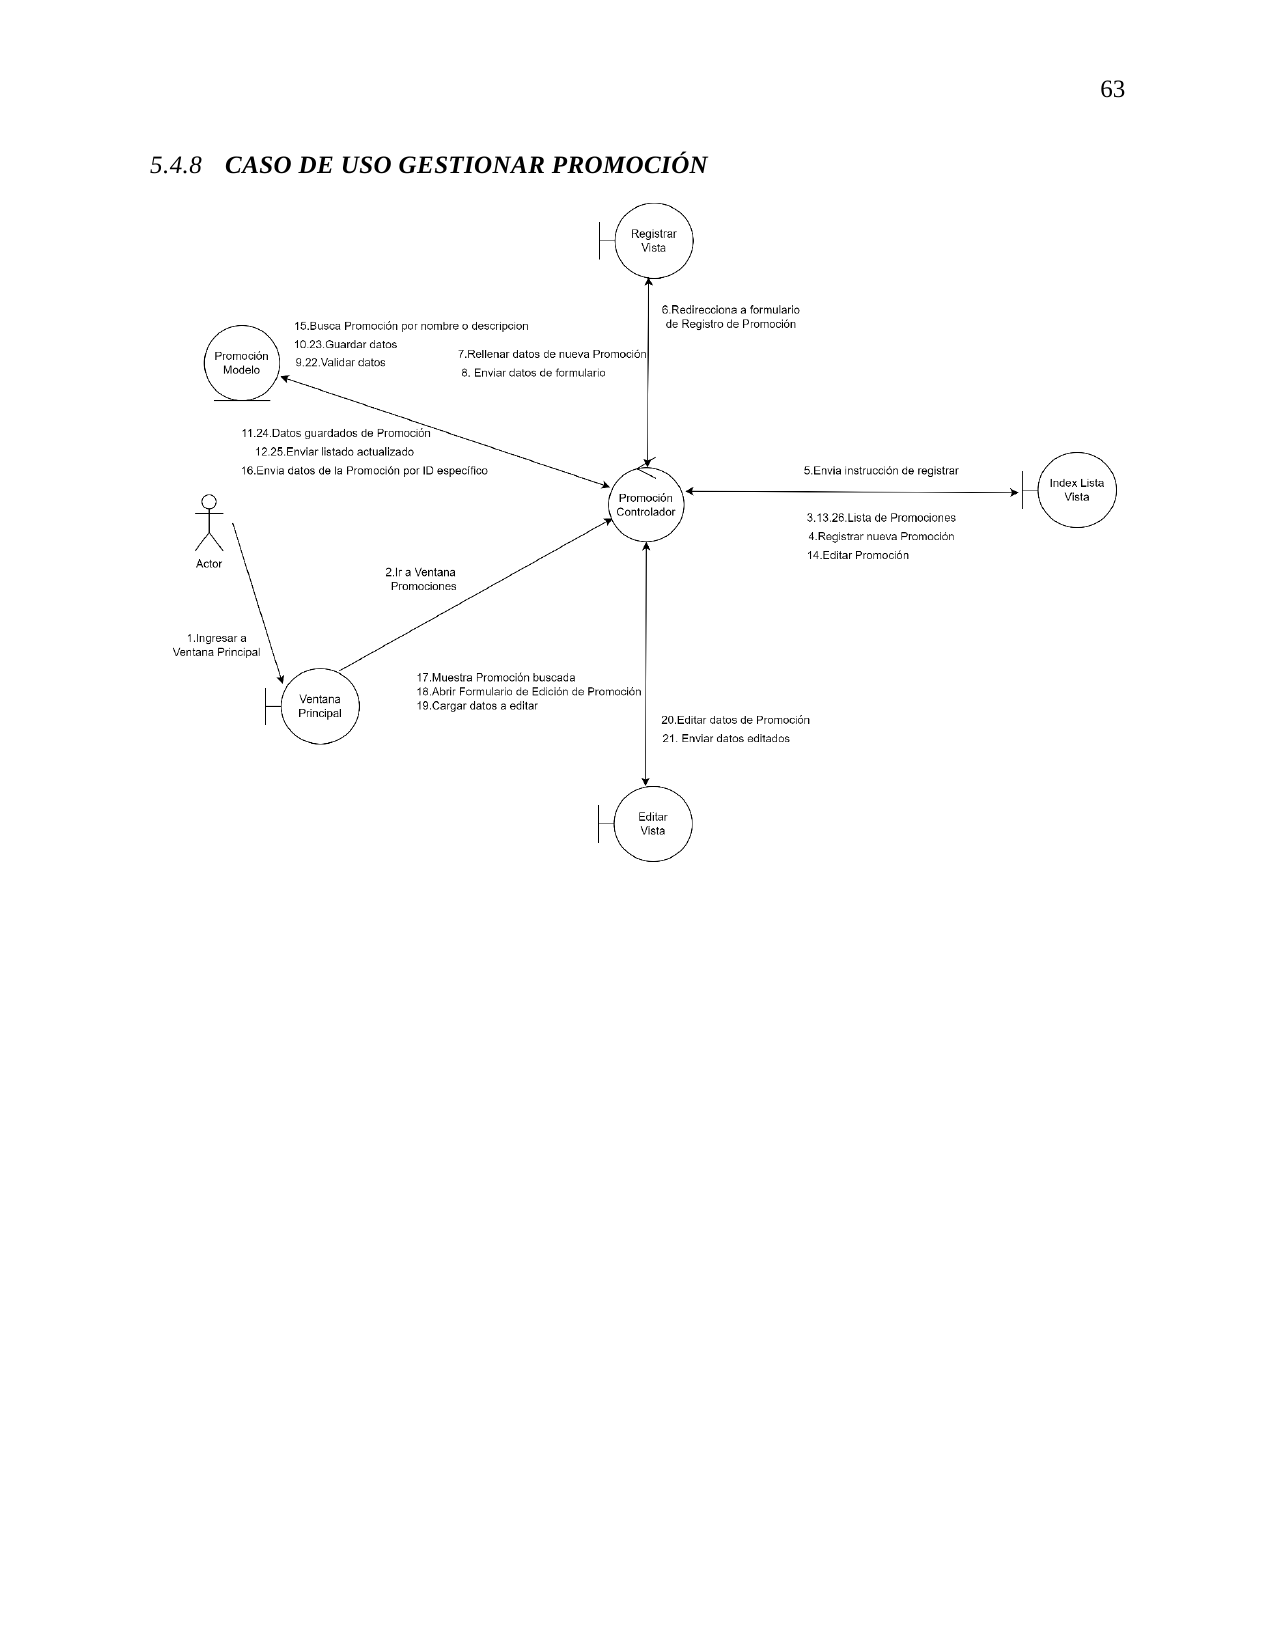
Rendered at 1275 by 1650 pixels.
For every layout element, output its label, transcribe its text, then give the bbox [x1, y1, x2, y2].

subtitle Caso de uso Gestionar Promoción [150, 150, 1125, 179]
picture [150, 193, 1125, 871]
